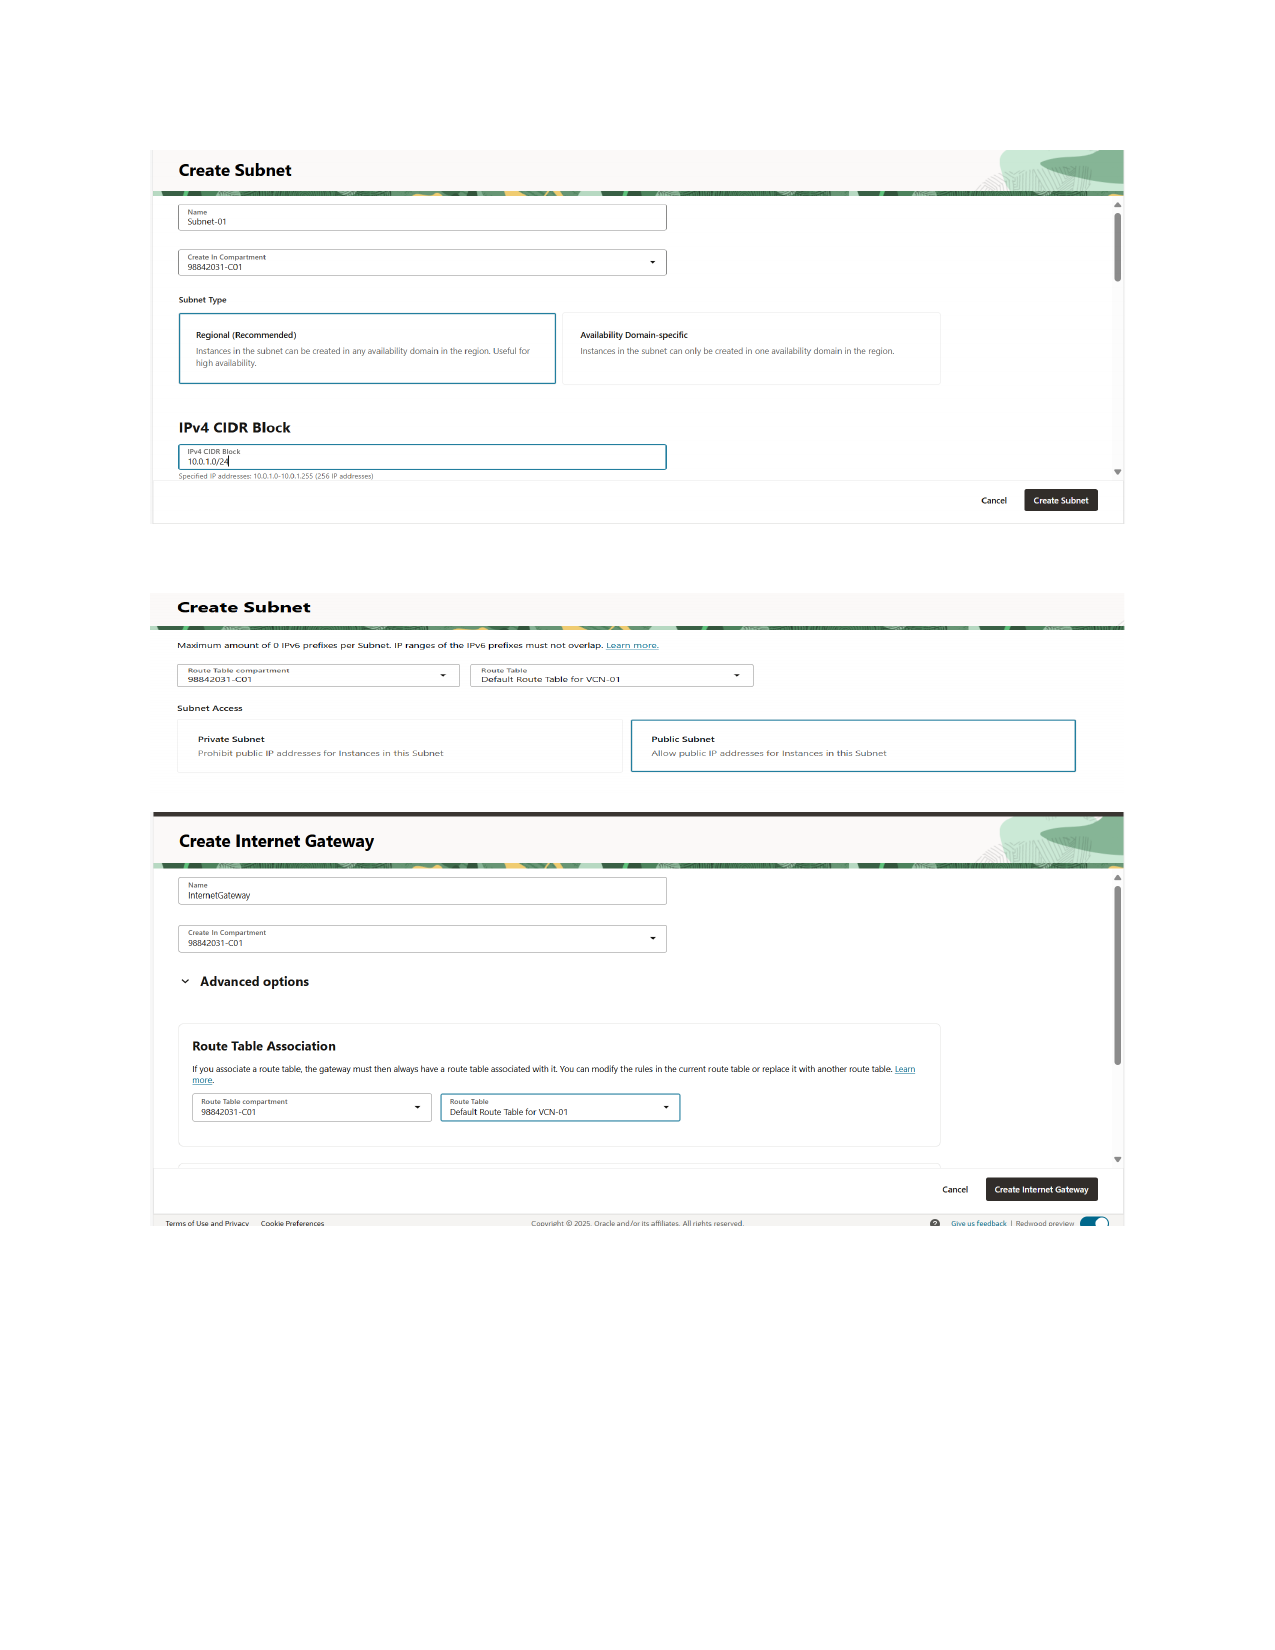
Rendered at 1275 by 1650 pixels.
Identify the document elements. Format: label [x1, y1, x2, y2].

picture [150, 150, 1125, 524]
picture [150, 812, 1125, 1226]
picture [150, 593, 1125, 793]
